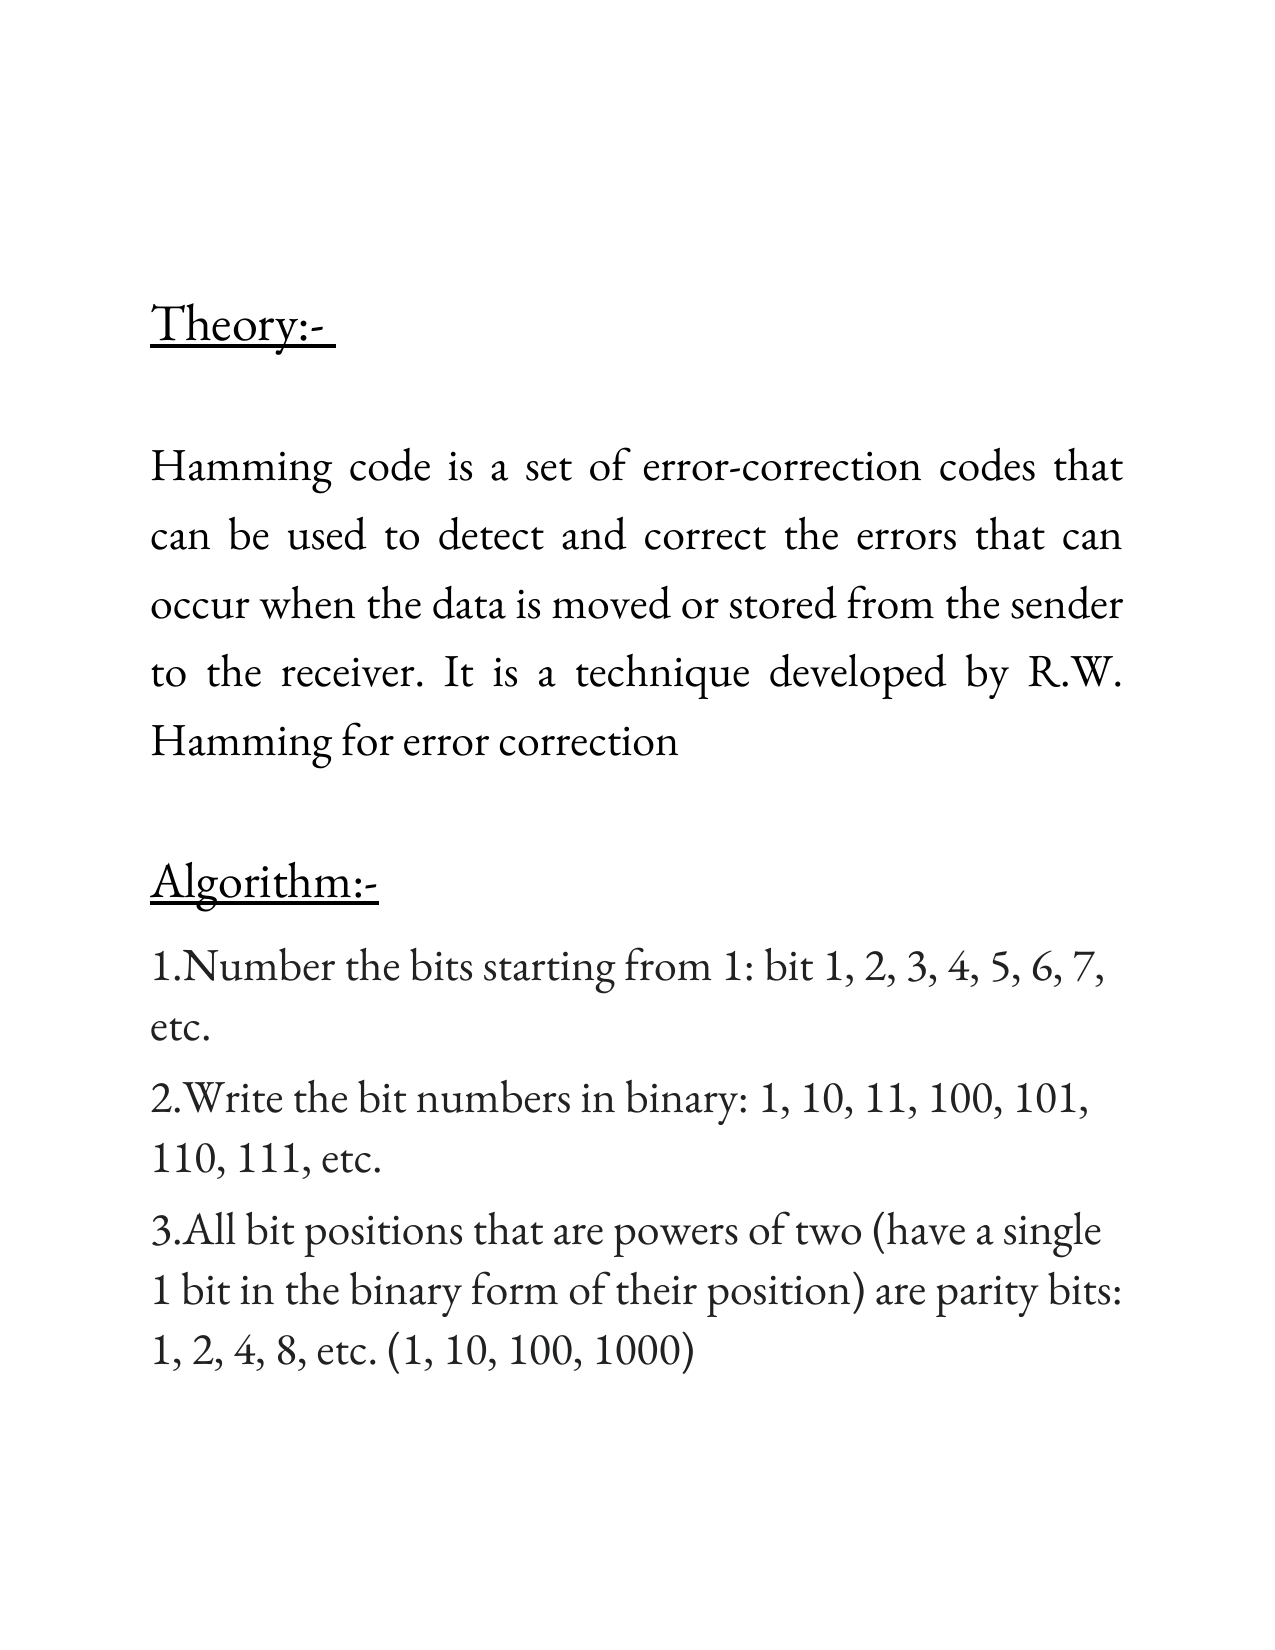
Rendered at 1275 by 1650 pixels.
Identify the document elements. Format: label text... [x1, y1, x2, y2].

text 3.All bit positions that are powers of two (have a single 1 bit in the binary form of their position) are parity bits: 1, 2, 4, 8, etc. (1, 10, 100, 1000) [150, 1198, 1125, 1378]
text Algorithm:- [150, 847, 1125, 912]
text 1.Number the bits starting from 1: bit 1, 2, 3, 4, 5, 6, 7, etc. [150, 934, 1125, 1054]
text Hamming code is a set of error-correction codes that can be used to detect and correct the errors that can occur when the data is moved or stored from the sender to the receiver. It is a technique developed by R.W. Hamming for error correction [150, 434, 1125, 769]
text 2.Write the bit numbers in binary: 1, 10, 11, 100, 101, 110, 111, etc. [150, 1066, 1125, 1186]
text Theory:- [150, 287, 1125, 356]
